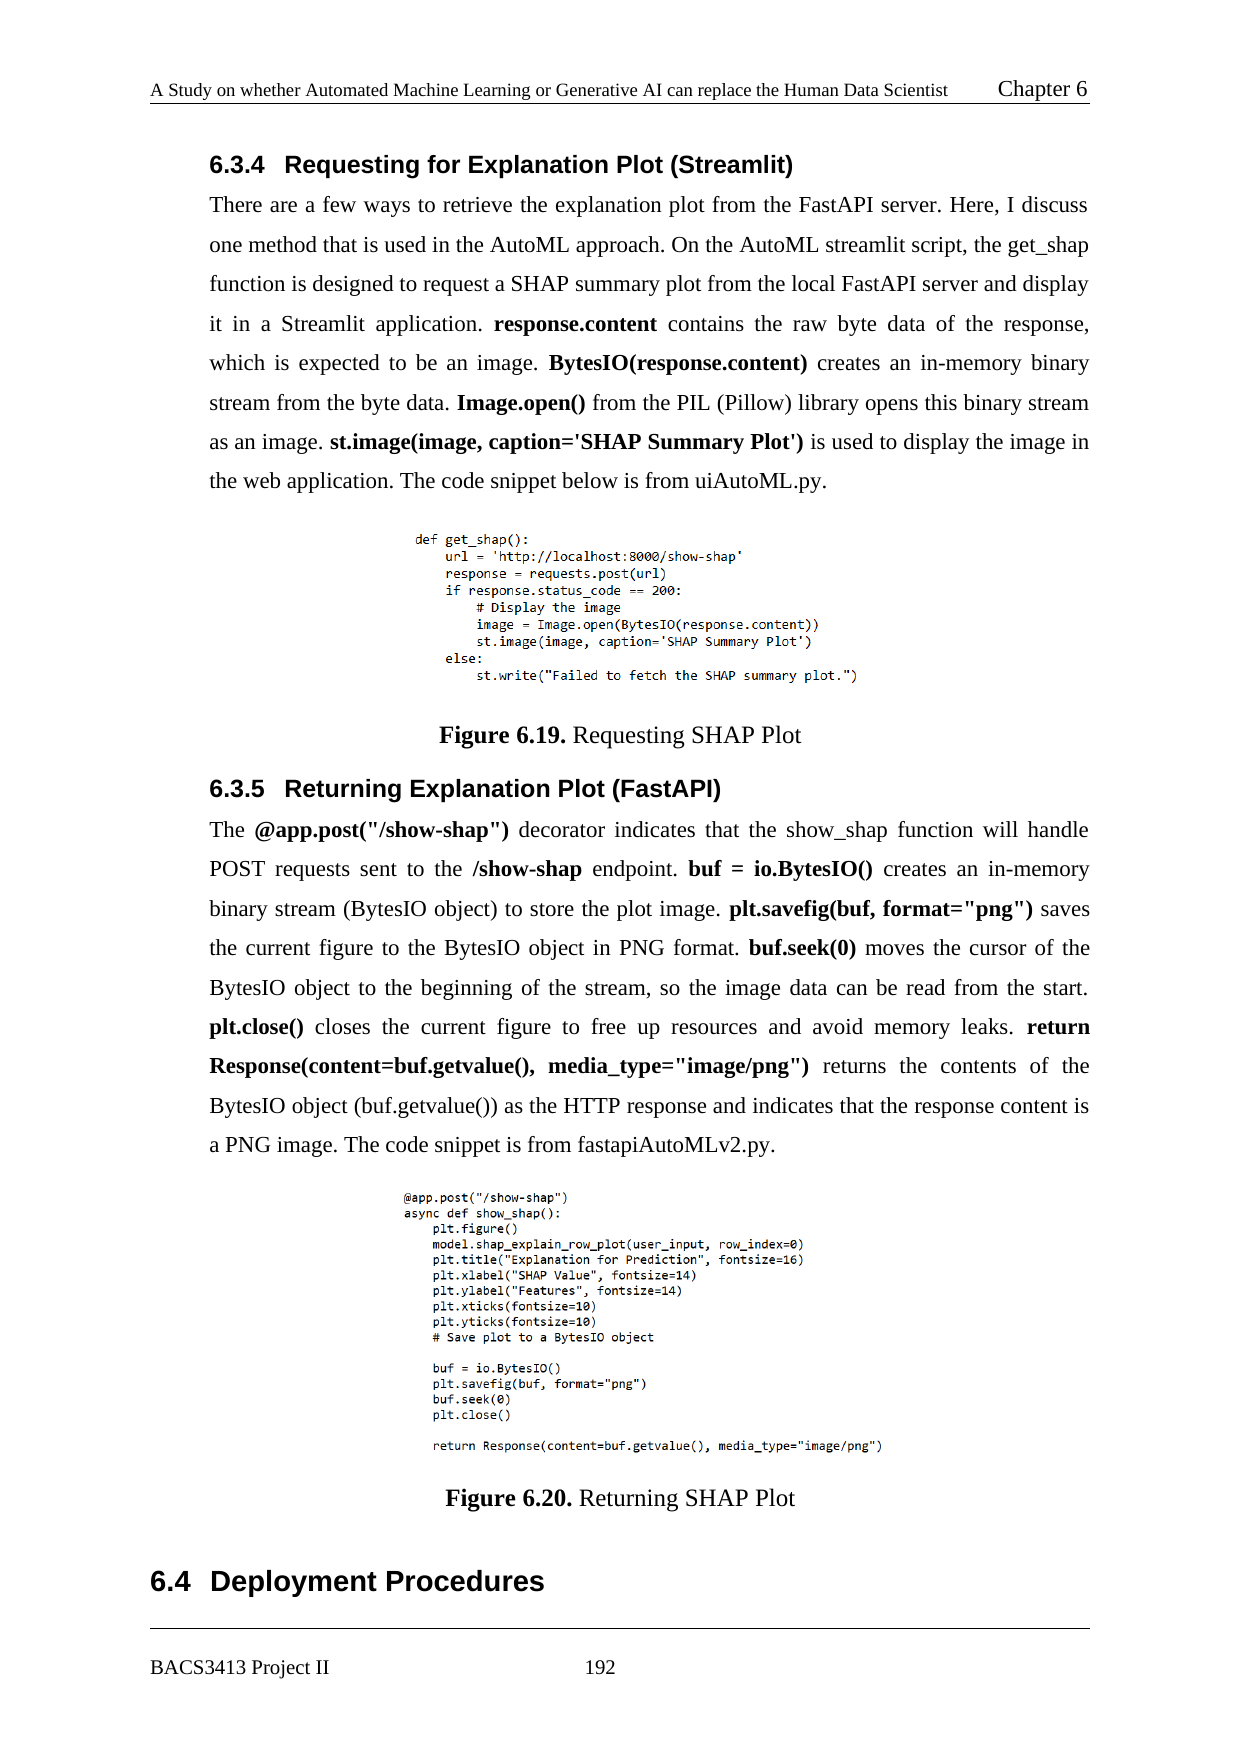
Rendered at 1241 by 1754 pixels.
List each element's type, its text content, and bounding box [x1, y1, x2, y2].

subtitle Requesting for Explanation Plot (Streamlit) [209, 150, 1090, 179]
subtitle Returning Explanation Plot (FastAPI) [209, 774, 1090, 803]
picture [411, 519, 889, 695]
picture [402, 1183, 897, 1458]
text There are a few ways to retrieve the explanation plot from the FastAPI server. Here, I discuss one method that is used in the AutoML approach. On the AutoML streamlit script, the get_shap function is designed to request a SHAP summary plot from the local FastAPI server and display it in a Streamlit application. response.content contains the raw byte data of the response, which is expected to be an image. BytesIO(response.content) creates an in-memory binary stream from the byte data. Image.open() from the PIL (Pillow) library opens this binary stream as an image. st.image(image, caption='SHAP Summary Plot') is used to display the image in the web application. The code snippet below is from uiAutoML.py. [209, 191, 1090, 494]
subtitle Deployment Procedures [150, 1564, 1090, 1597]
text The @app.post("/show-shap") decorator indicates that the show_shap function will handle POST requests sent to the /show-shap endpoint. buf = io.BytesIO() creates an in-memory binary stream (BytesIO object) to store the plot image. plt.savefig(buf, format="png") saves the current figure to the BytesIO object in PNG format. buf.seek(0) moves the cursor of the BytesIO object to the beginning of the stream, so the image data can be read from the start. plt.close() closes the current figure to free up resources and avoid memory leaks. return Response(content=buf.getvalue(), media_type="image/png") returns the contents of the BytesIO object (buf.getvalue()) as the HTTP response and indicates that the response content is a PNG image. The code snippet is from fastapiAutoMLv2.py. [209, 816, 1090, 1158]
